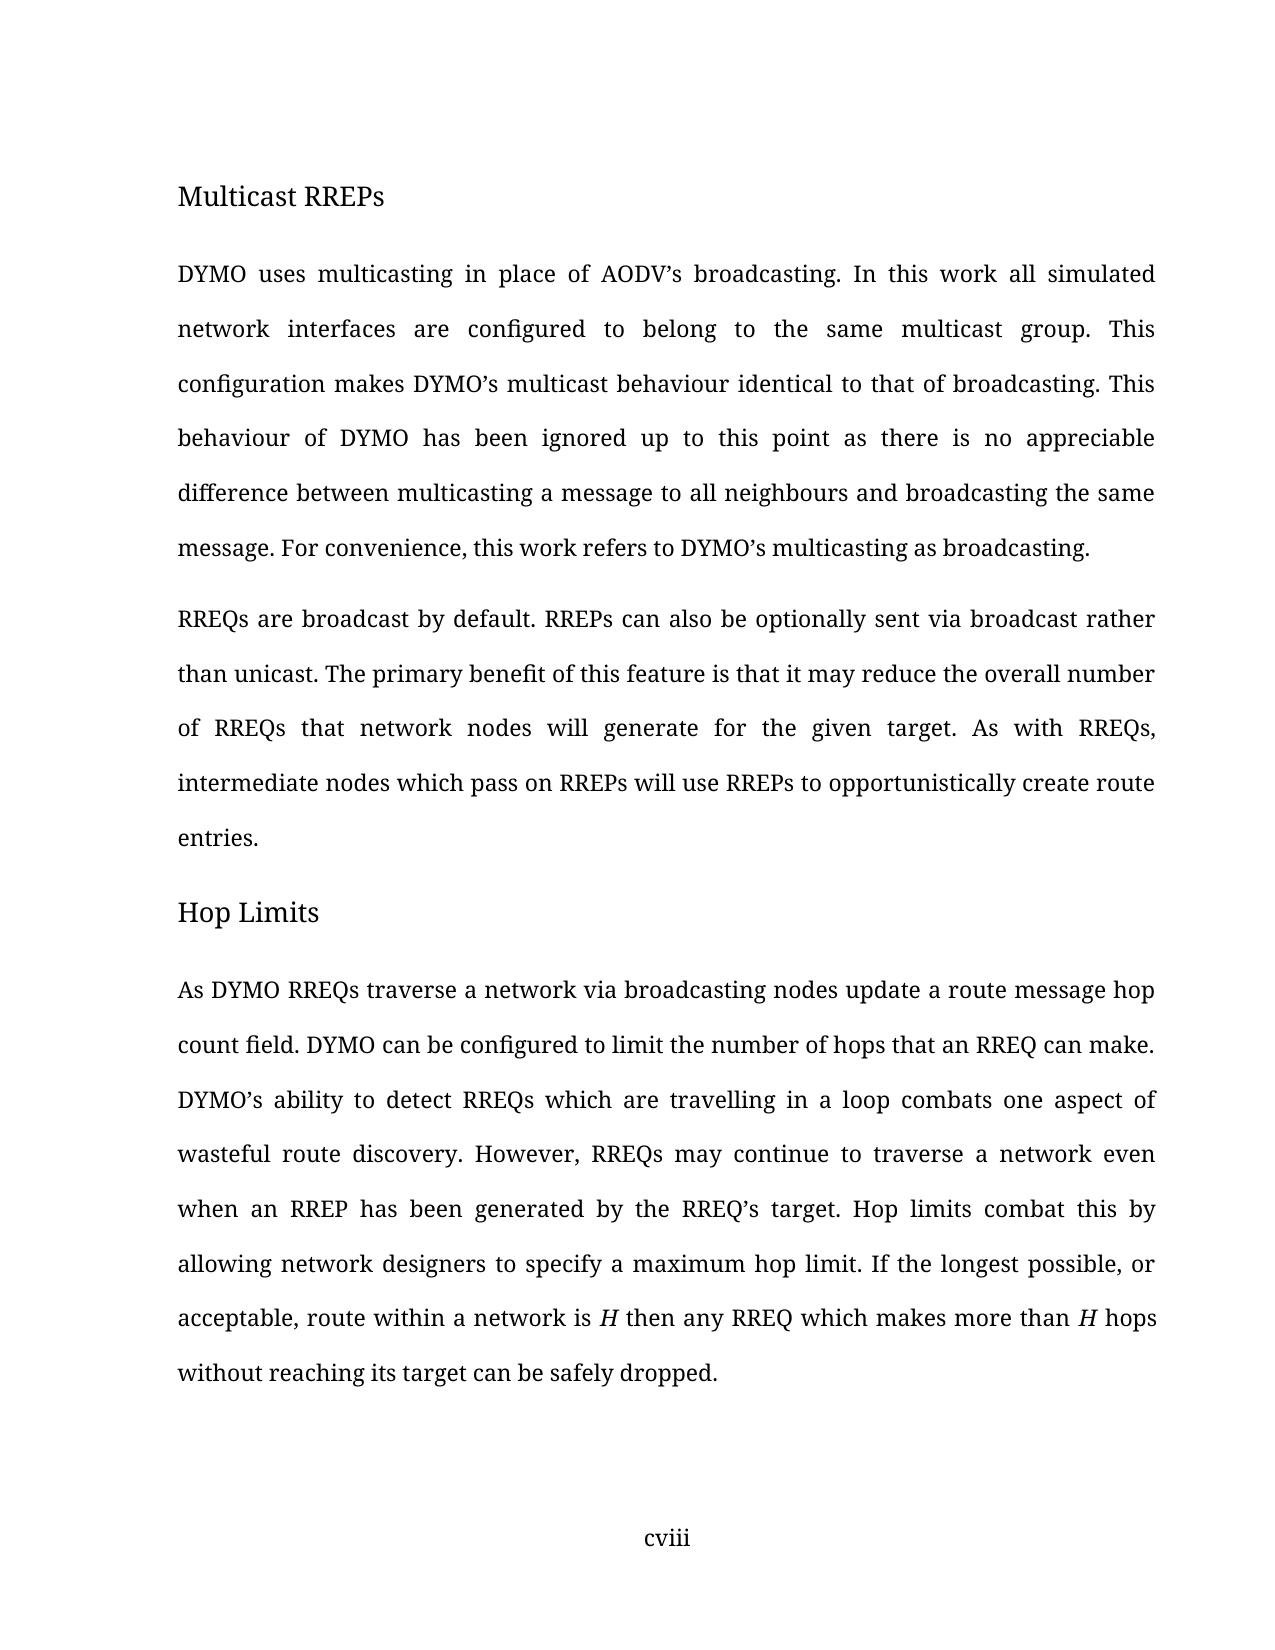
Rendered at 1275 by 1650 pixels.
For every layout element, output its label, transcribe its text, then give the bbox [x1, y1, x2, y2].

text DYMO uses multicasting in place of AODV’s broadcasting. In this work all simulated network interfaces are configured to belong to the same multicast group. This configuration makes DYMO’s multicast behaviour identical to that of broadcasting. This behaviour of DYMO has been ignored up to this point as there is no appreciable difference between multicasting a message to all neighbours and broadcasting the same message. For convenience, this work refers to DYMO’s multicasting as broadcasting. [177, 258, 1157, 563]
subtitle Multicast RREPs [177, 177, 1157, 214]
text RREQs are broadcast by default. RREPs can also be optionally sent via broadcast rather than unicast. The primary benefit of this feature is that it may reduce the overall number of RREQs that network nodes will generate for the given target. As with RREQs, intermediate nodes which pass on RREPs will use RREPs to opportunistically create route entries. [177, 603, 1157, 853]
subtitle Hop Limits [177, 893, 1157, 930]
text As DYMO RREQs traverse a network via broadcasting nodes update a route message hop count field. DYMO can be configured to limit the number of hops that an RREQ can make. DYMO’s ability to detect RREQs which are travelling in a loop combats one aspect of wasteful route discovery. However, RREQs may continue to traverse a network even when an RREP has been generated by the RREQ’s target. Hop limits combat this by allowing network designers to specify a maximum hop limit. If the longest possible, or acceptable, route within a network is H then any RREQ which makes more than H hops without reaching its target can be safely dropped. [177, 974, 1157, 1388]
